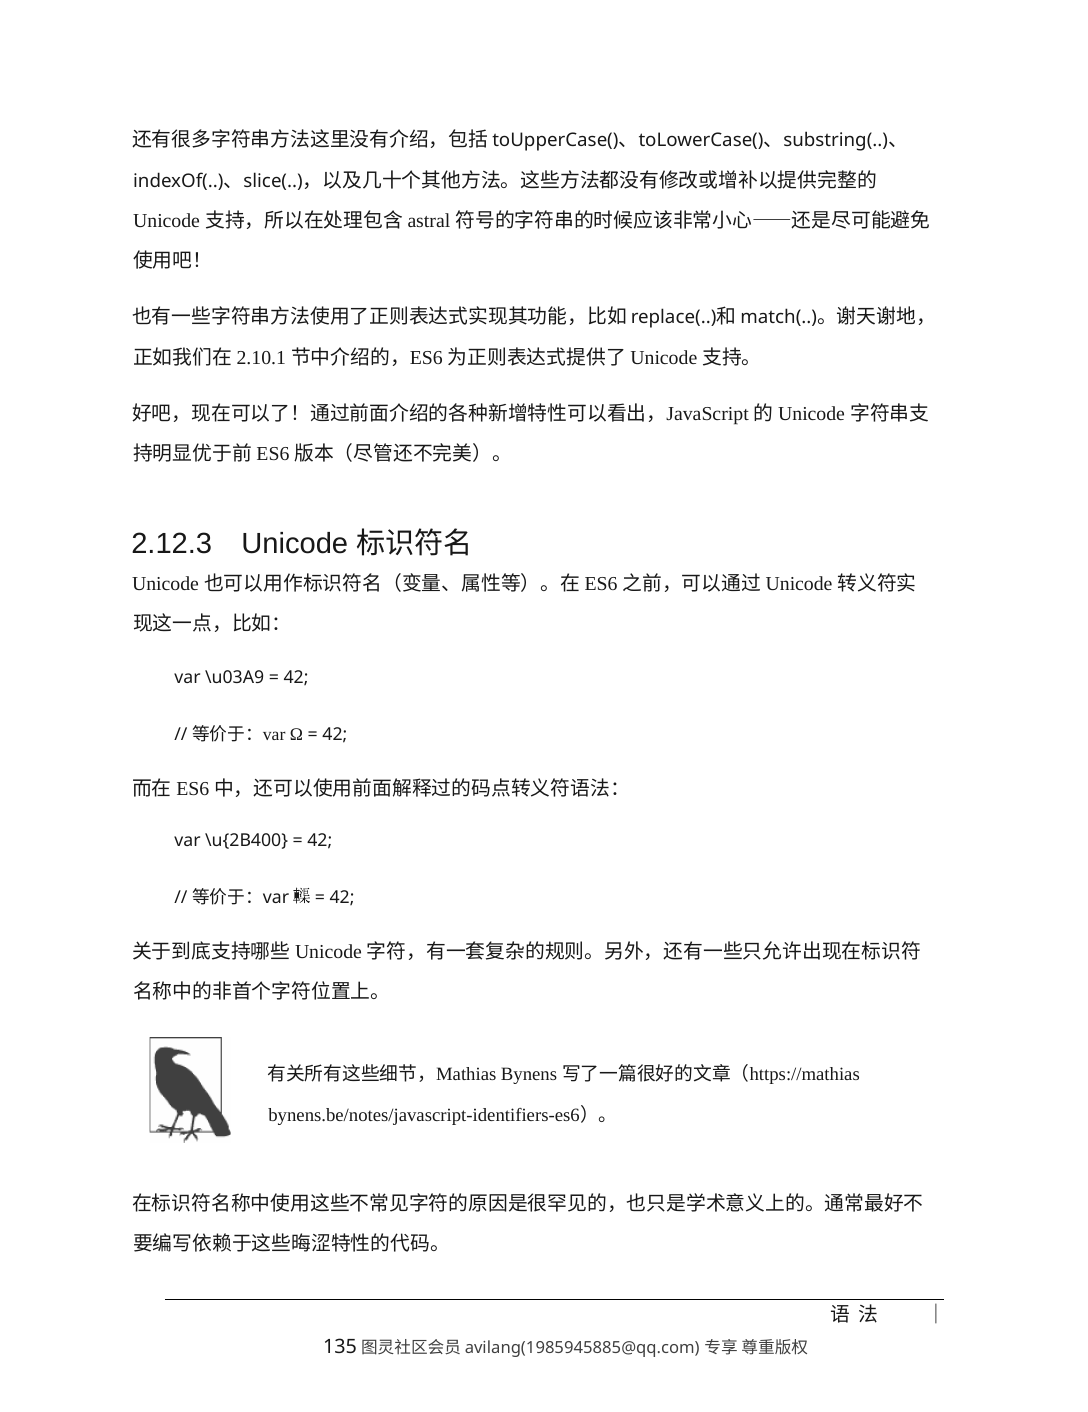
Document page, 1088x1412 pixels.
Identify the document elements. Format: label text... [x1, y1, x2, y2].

text 而在 ES6 中，还可以使用前面解释过的码点转义符语法： [132, 773, 932, 801]
text 关于到底支持哪些 Unicode 字符，有一套复杂的规则。另外，还有一些只允许出现在标识符名称中的非首个字符位置上。 [132, 935, 932, 1004]
text 也有一些字符串方法使用了正则表达式实现其功能，比如replace(..)和match(..)。谢天谢地，正如我们在 2.10.1 节中介绍的，ES6 为正则表达式提供了 Unicode 支持。 [132, 301, 932, 370]
text 有关所有这些细节，Mathias Bynens 写了一篇很好的文章（https://mathias bynens.be/notes/javascript-identifiers-es6）。 [231, 1059, 932, 1127]
text 在标识符名称中使用这些不常见字符的原因是很罕见的，也只是学术意义上的。通常最好不要编写依赖于这些晦涩特性的代码。 [132, 1187, 932, 1256]
text 好吧，现在可以了！通过前面介绍的各种新增特性可以看出，JavaScript 的 Unicode 字符串支持明显优于前 ES6 版本（尽管还不完美）。 [132, 398, 932, 467]
text 2.12.3 Unicode 标识符名 [131, 520, 932, 562]
text // 等价于：var = 42; [174, 883, 745, 909]
text Unicode 也可以用作标识符名（变量、属性等）。在 ES6 之前，可以通过 Unicode 转义符实现这一点，比如： [132, 568, 932, 637]
text var \u{2B400} = 42; [174, 827, 745, 851]
text 还有很多字符串方法这里没有介绍，包括toUpperCase()、toLowerCase()、substring(..)、 indexOf(..)、slice(..)，以及几十个其他方法。这些方法都没有修改或增补以提供完整的 Unicode 支持，所以在处理包含 astral 符号的字符串的时候应该非常小心——还是尽可能避免使用吧！ [132, 124, 932, 273]
text var \u03A9 = 42; [174, 664, 745, 688]
text // 等价于：var Ω = 42; [174, 720, 745, 746]
picture [149, 1037, 231, 1143]
